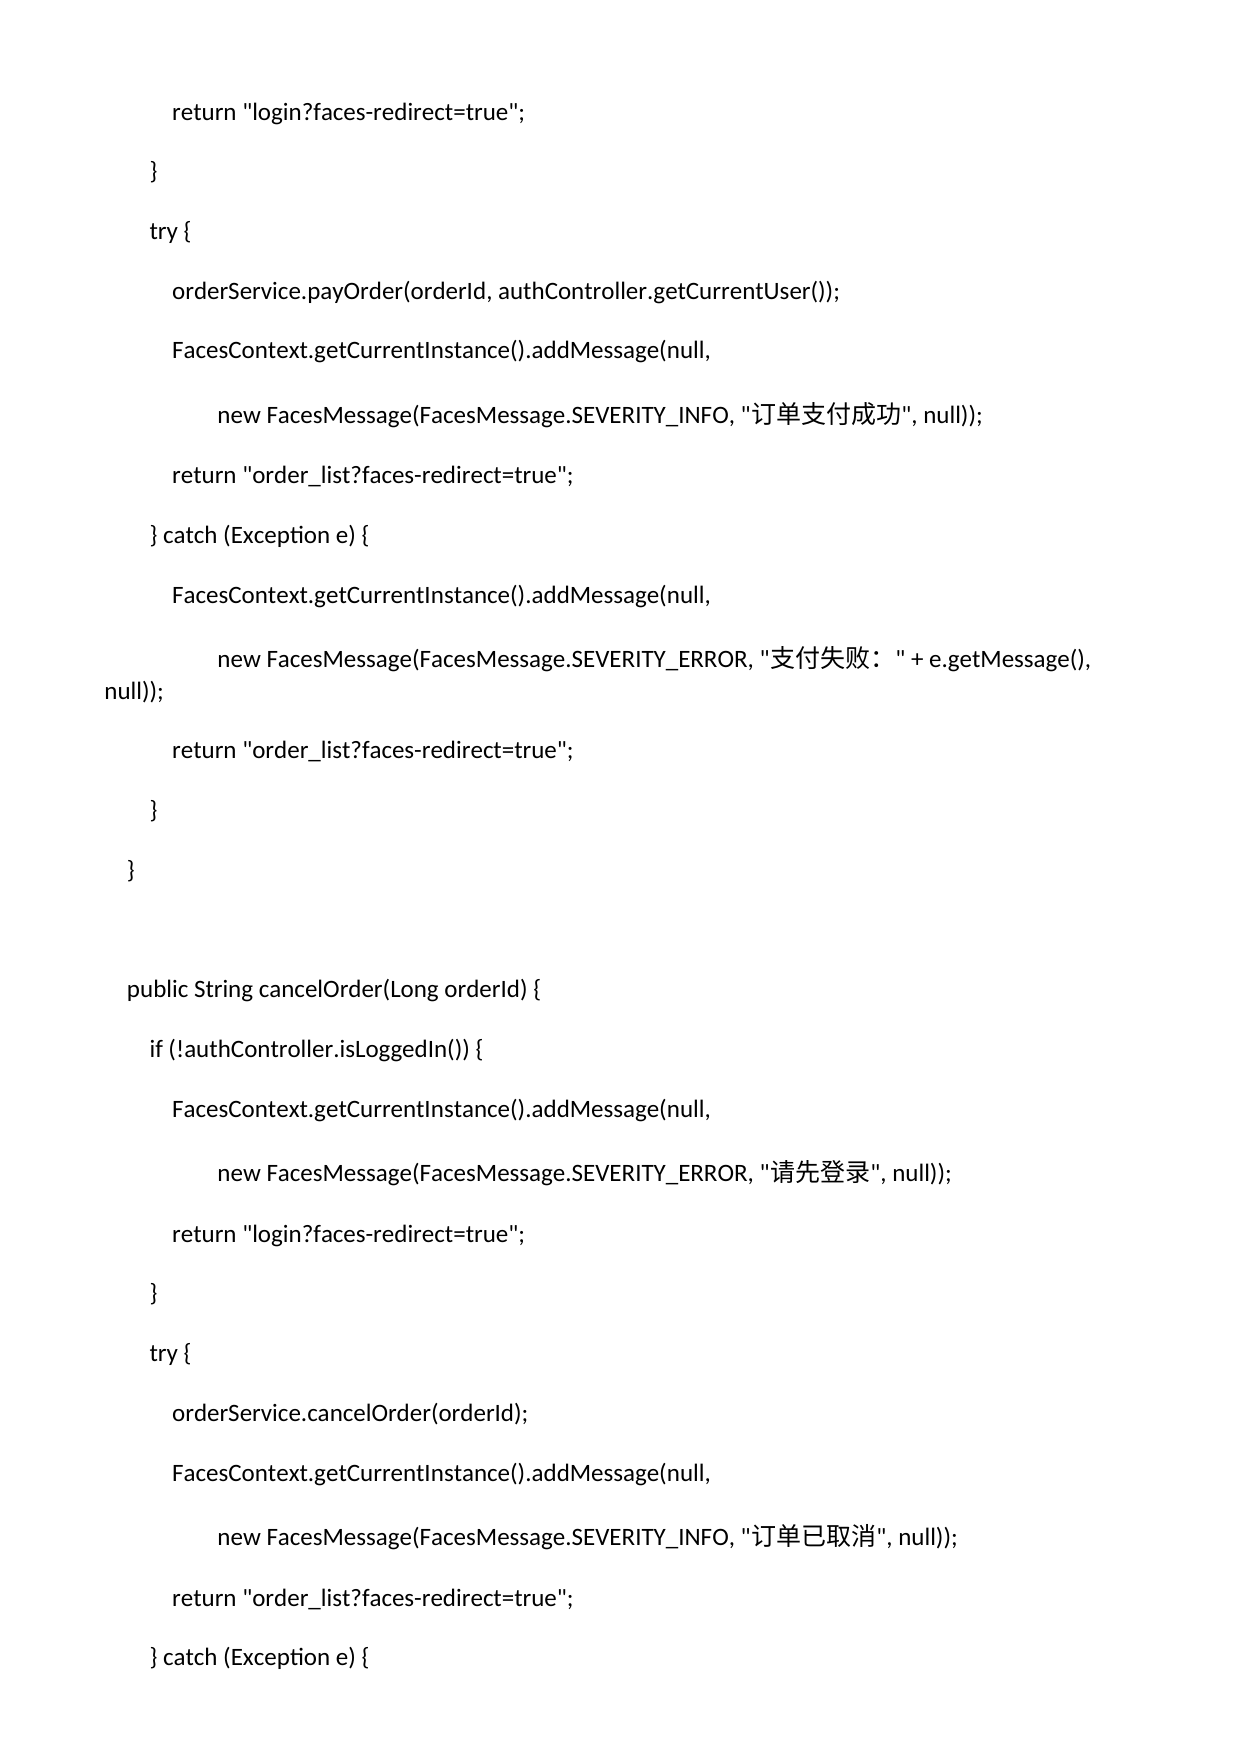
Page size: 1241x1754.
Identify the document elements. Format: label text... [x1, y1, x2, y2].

text } [104, 1278, 1119, 1308]
text } [104, 794, 1119, 825]
text orderService.cancelOrder(orderId); [104, 1397, 1119, 1427]
text } catch (Exception e) { [104, 519, 1119, 550]
text } catch (Exception e) { [104, 1641, 1119, 1672]
text } [104, 854, 1119, 884]
text try { [104, 215, 1119, 246]
text new FacesMessage(FacesMessage.SEVERITY_ERROR, "支付失败：" + e.getMessage(), null)); [104, 639, 1119, 706]
text return "login?faces-redirect=true"; [104, 96, 1119, 126]
text public String cancelOrder(Long orderId) { [104, 973, 1119, 1004]
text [104, 334, 1119, 365]
text FacesContext.getCurrentInstance().addMessage(null, [104, 1093, 1119, 1123]
text try { [104, 1337, 1119, 1368]
text orderService.payOrder(orderId, authController.getCurrentUser()); [104, 275, 1119, 305]
text new FacesMessage(FacesMessage.SEVERITY_ERROR, "请先登录", null)); [104, 1152, 1119, 1189]
text return "order_list?faces-redirect=true"; [104, 460, 1119, 490]
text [104, 1582, 1119, 1612]
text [104, 1457, 1119, 1487]
text } [104, 156, 1119, 186]
text FacesContext.getCurrentInstance().addMessage(null, [104, 579, 1119, 609]
text return "order_list?faces-redirect=true"; [104, 735, 1119, 765]
text new FacesMessage(FacesMessage.SEVERITY_INFO, "订单已取消", null)); [104, 1516, 1119, 1553]
text new FacesMessage(FacesMessage.SEVERITY_INFO, "订单支付成功", null)); [104, 394, 1119, 431]
text return "login?faces-redirect=true"; [104, 1218, 1119, 1248]
text if (!authController.isLoggedIn()) { [104, 1033, 1119, 1064]
